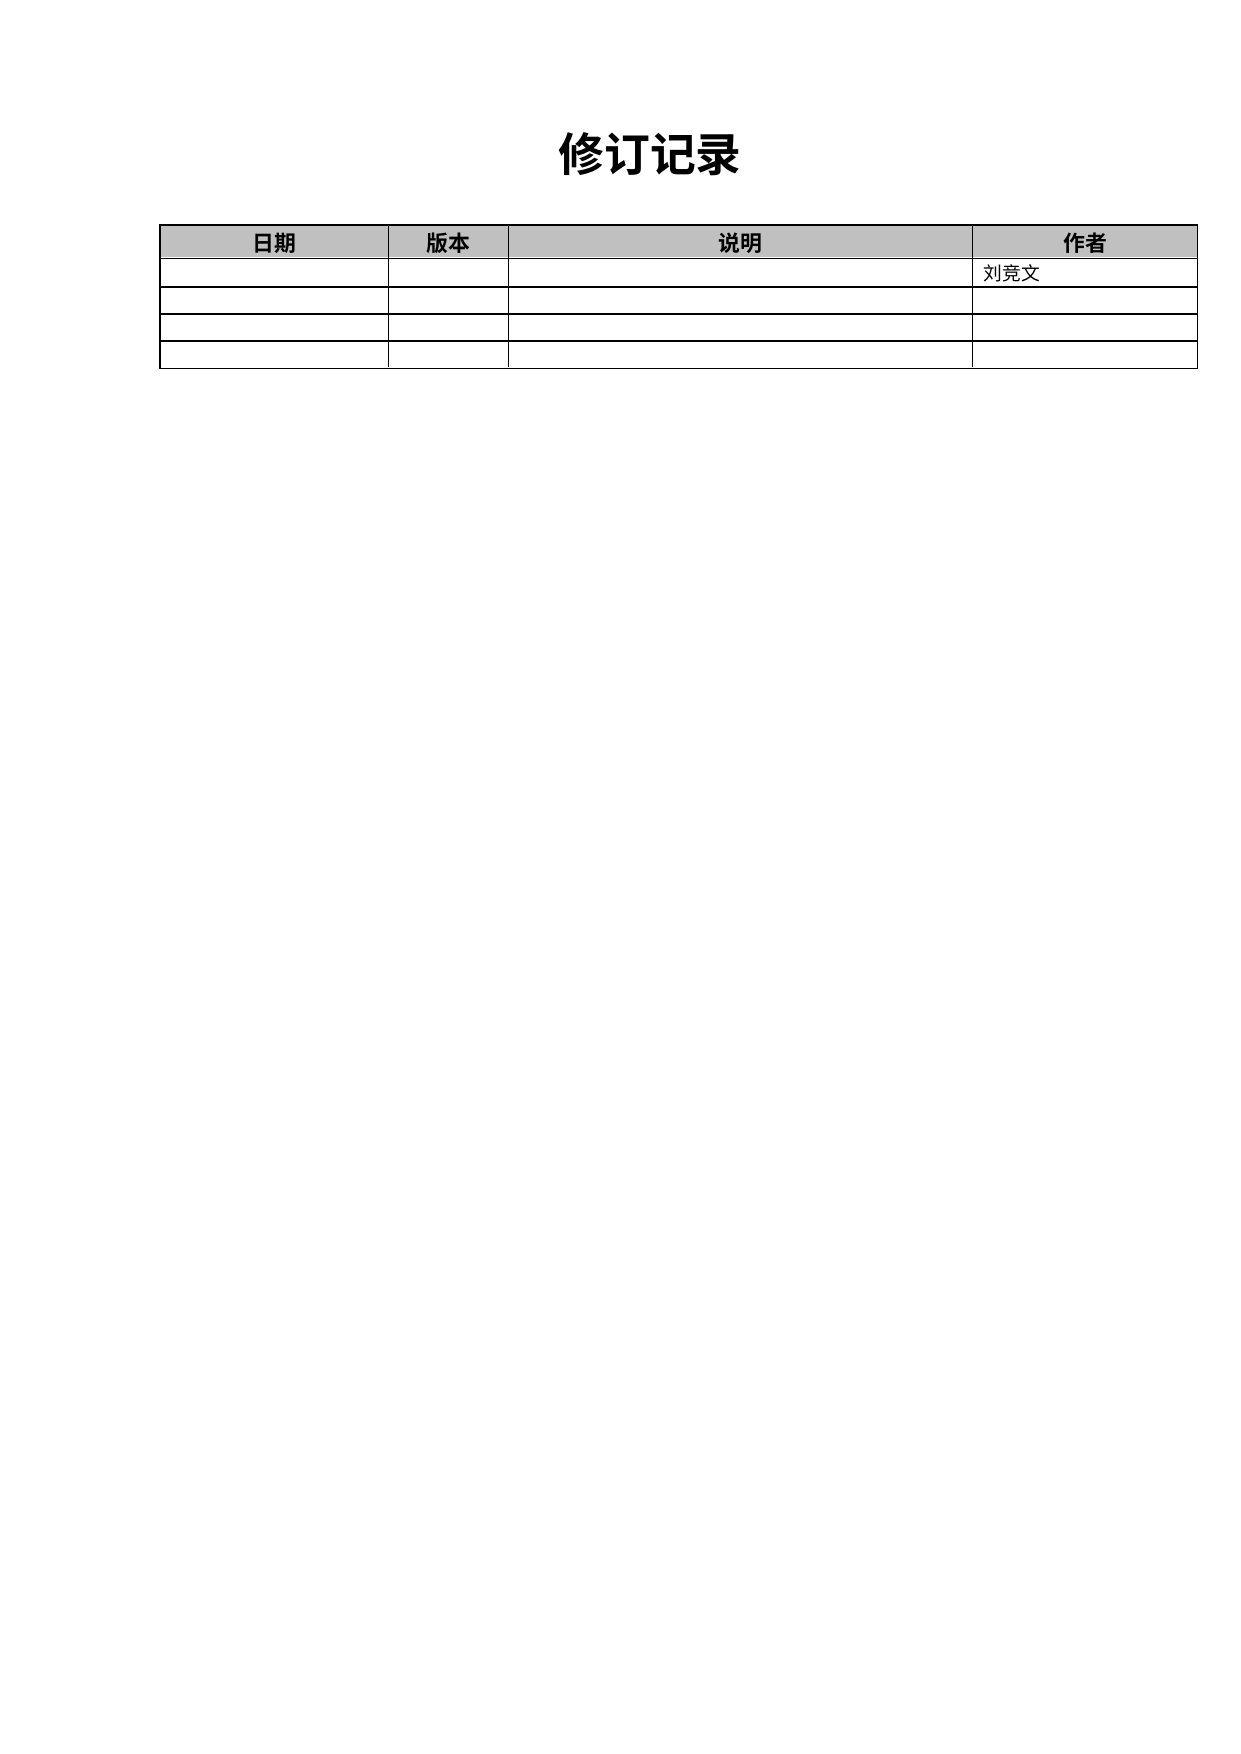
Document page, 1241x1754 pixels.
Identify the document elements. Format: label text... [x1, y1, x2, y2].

table_cell [509, 342, 972, 367]
table_cell [161, 315, 388, 340]
table_cell [161, 259, 388, 286]
table_header 作者 [973, 226, 1197, 257]
table_cell [389, 288, 508, 313]
table_cell [509, 315, 972, 340]
table_cell 刘竞文 [973, 259, 1197, 286]
table_cell [509, 259, 972, 286]
title 修订记录 [148, 118, 1152, 184]
table_cell [389, 315, 508, 340]
table_header 版本 [389, 226, 508, 257]
table_cell [389, 342, 508, 367]
table_cell [973, 288, 1197, 313]
table_cell [509, 288, 972, 313]
table_cell [389, 259, 508, 286]
table_header 日期 [161, 226, 388, 257]
table_header 说明 [509, 226, 972, 257]
table_cell [161, 342, 388, 367]
table_cell [973, 342, 1197, 367]
table_cell [161, 288, 388, 313]
table_cell [973, 315, 1197, 340]
